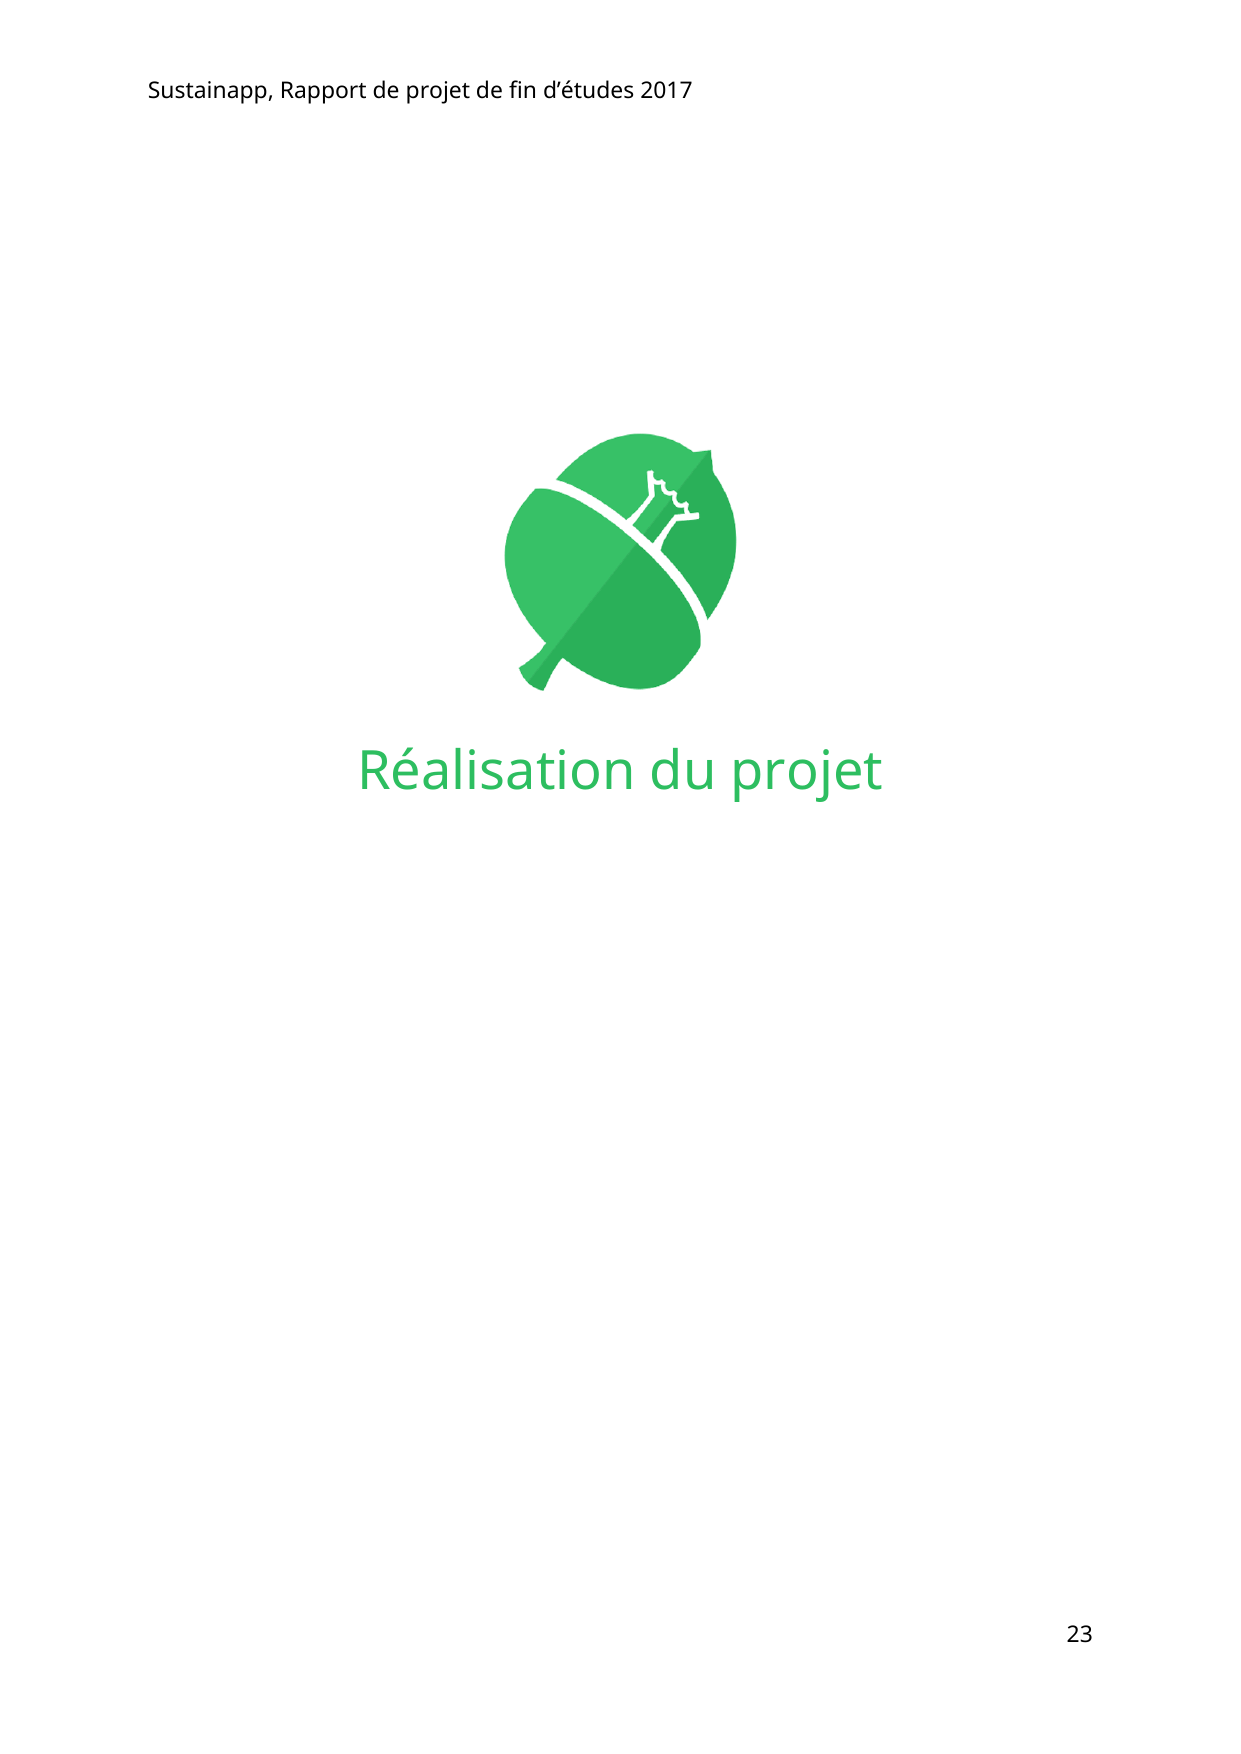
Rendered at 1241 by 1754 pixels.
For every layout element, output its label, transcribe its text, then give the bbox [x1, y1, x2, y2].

subtitle Réalisation du projet [148, 731, 1093, 805]
picture [486, 414, 754, 707]
